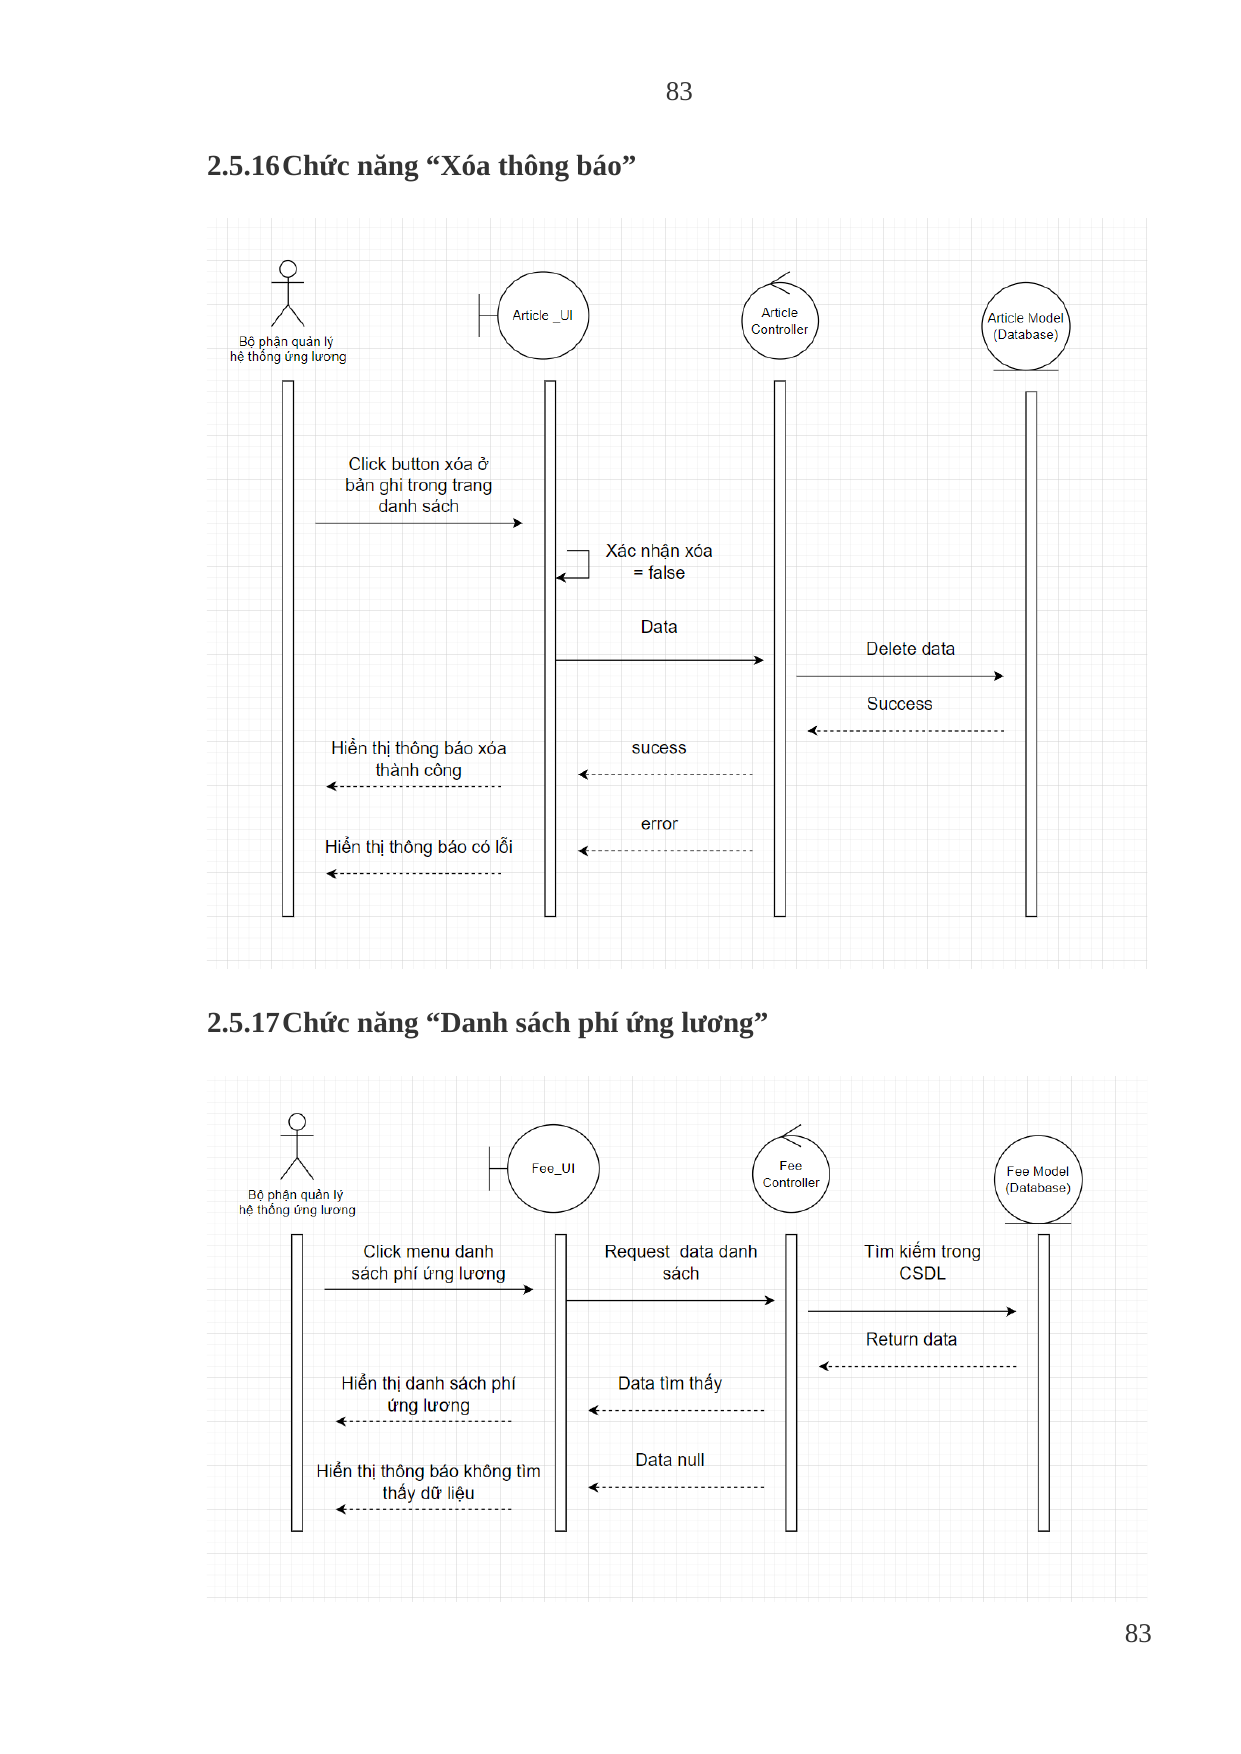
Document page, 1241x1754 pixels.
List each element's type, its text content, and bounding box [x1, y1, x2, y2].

subtitle Chức năng “Danh sách phí ứng lương” [207, 1005, 1152, 1039]
subtitle Chức năng “Xóa thông báo” [207, 148, 1152, 181]
picture [206, 1076, 1148, 1602]
picture [206, 218, 1148, 969]
